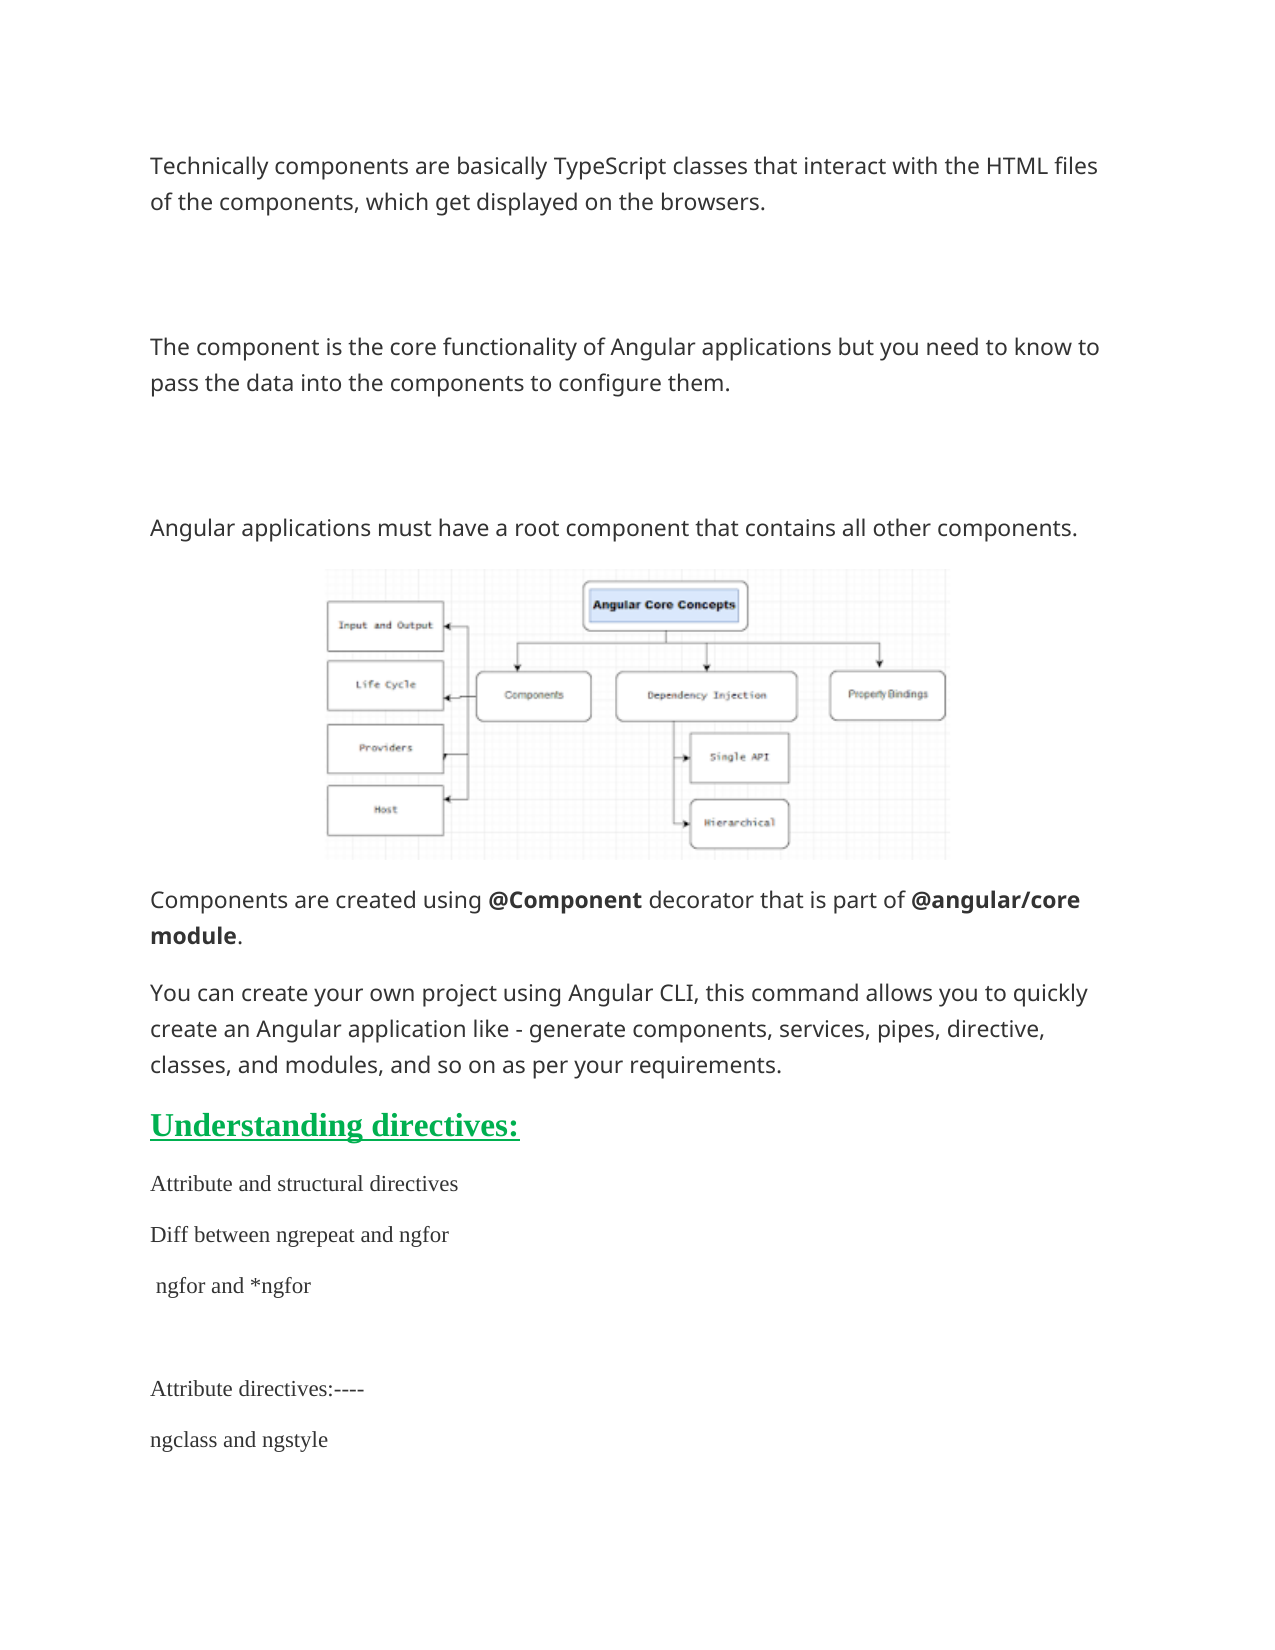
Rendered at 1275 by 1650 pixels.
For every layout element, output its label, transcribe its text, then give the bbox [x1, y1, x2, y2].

text ngfor and *ngfor [150, 1272, 1125, 1299]
text Technically components are basically TypeScript classes that interact with the HTML files of the components, which get displayed on the browsers. [150, 150, 1125, 217]
text Attribute and structural directives [150, 1170, 1125, 1197]
text Components are created using @Component decorator that is part of @angular/core module. [150, 884, 1125, 951]
picture [324, 569, 951, 860]
text You can create your own project using Angular CLI, this command allows you to quickly create an Angular application like - generate components, services, pipes, directive, classes, and modules, and so on as per your requirements. [150, 977, 1125, 1080]
text The component is the core functionality of Angular applications but you need to know to pass the data into the components to configure them. [150, 331, 1125, 398]
text Angular applications must have a root component that contains all other components. [150, 512, 1125, 543]
text Attribute directives:---- [150, 1374, 1125, 1401]
text Diff between ngrepeat and ngfor [150, 1221, 1125, 1248]
text Understanding directives: [150, 1106, 1125, 1144]
text ngclass and ngstyle [150, 1426, 1125, 1452]
